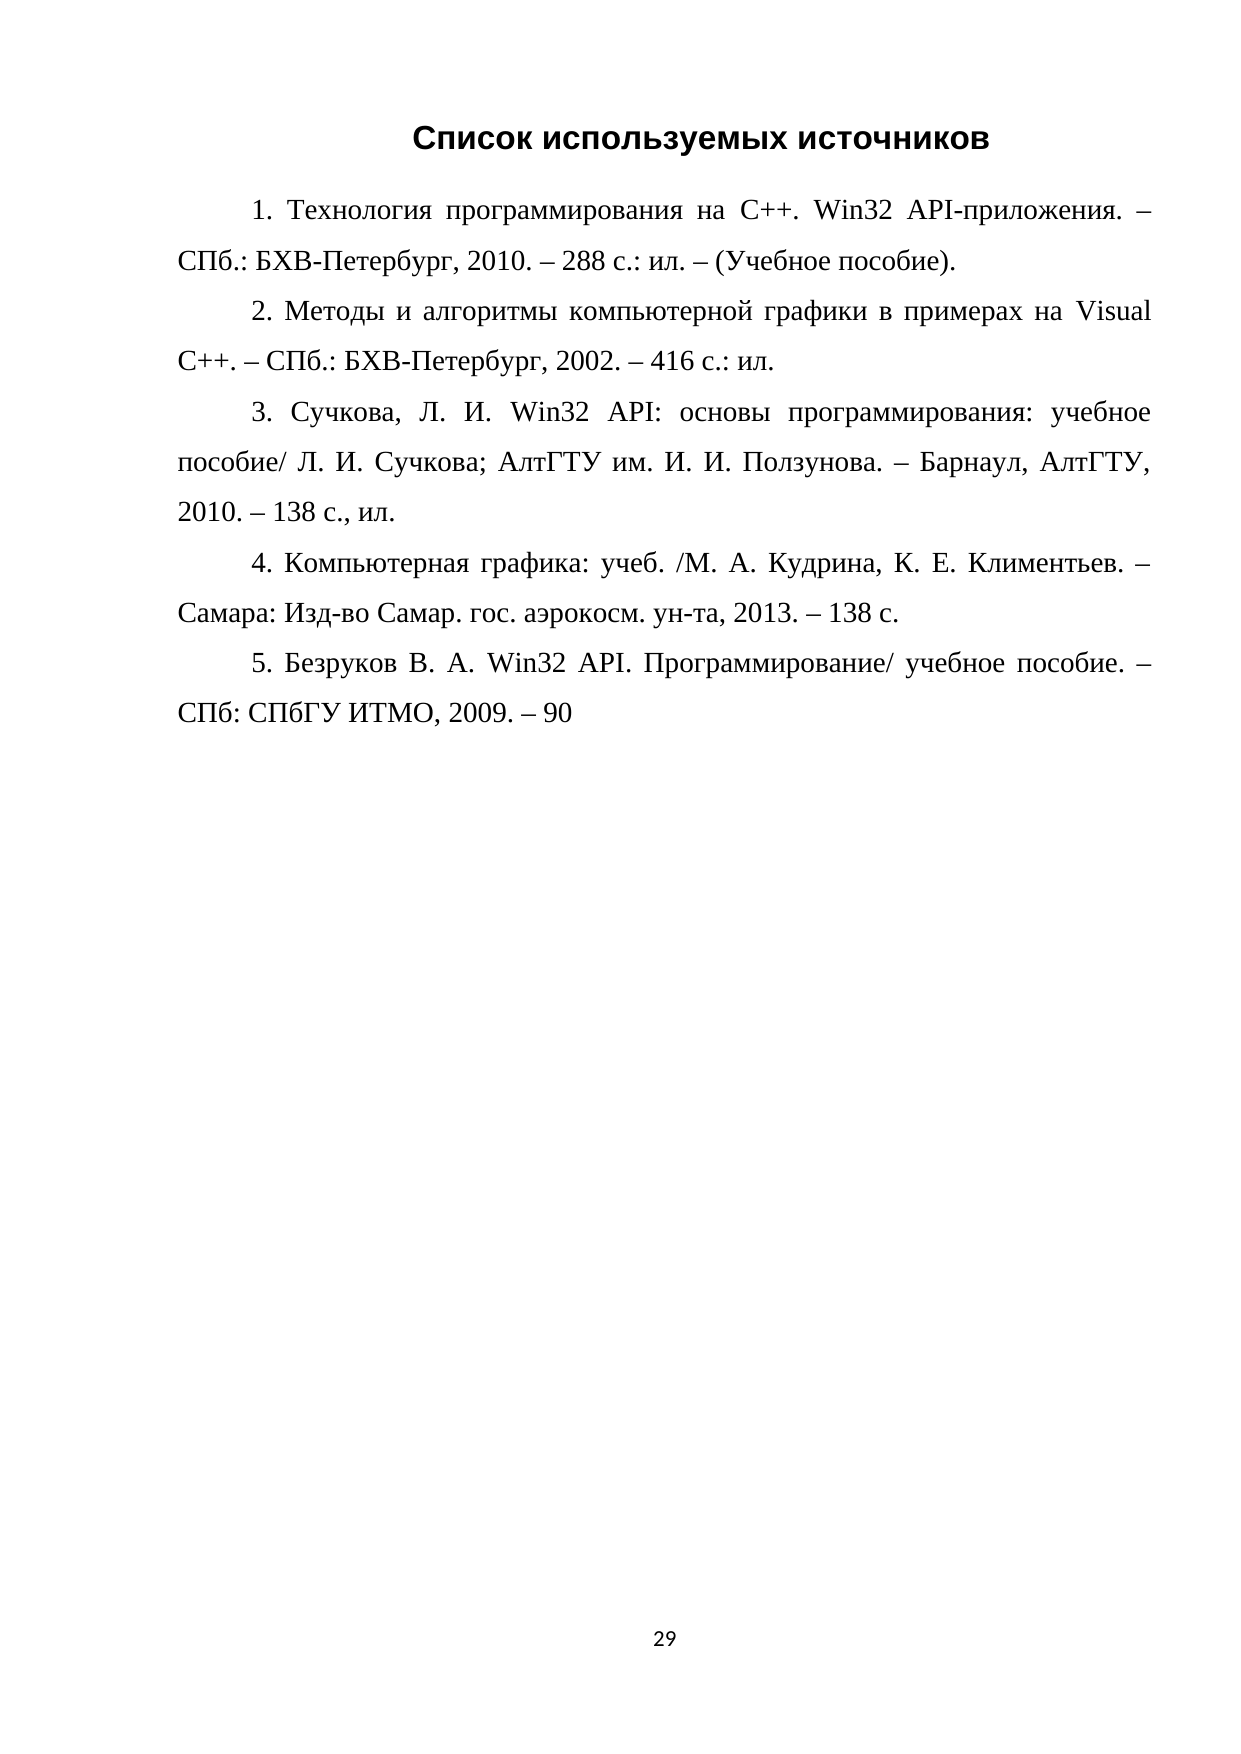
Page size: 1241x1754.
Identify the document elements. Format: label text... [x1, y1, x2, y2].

text Список используемых источников [177, 118, 1152, 157]
text 4. Компьютерная графика: учеб. /М. А. Кудрина, К. Е. Климентьев. – Самара: Изд-во Самар. гос. аэрокосм. ун-та, 2013. – 138 с. [177, 545, 1152, 628]
text 2. Методы и алгоритмы компьютерной графики в примерах на Visual C++. – СПб.: БХВ-Петербург, 2002. – 416 с.: ил. [177, 293, 1152, 377]
text 1. Технология программирования на C++. Win32 API-приложения. – СПб.: БХВ-Петербург, 2010. – 288 с.: ил. – (Учебное пособие). [177, 192, 1152, 276]
text 5. Безруков В. А. Win32 API. Программирование/ учебное пособие. – СПб: СПбГУ ИТМО, 2009. – 90 [177, 645, 1152, 729]
text 3. Сучкова, Л. И. Win32 API: основы программирования: учебное пособие/ Л. И. Сучкова; АлтГТУ им. И. И. Ползунова. – Барнаул, АлтГТУ, 2010. – 138 с., ил. [177, 394, 1152, 528]
